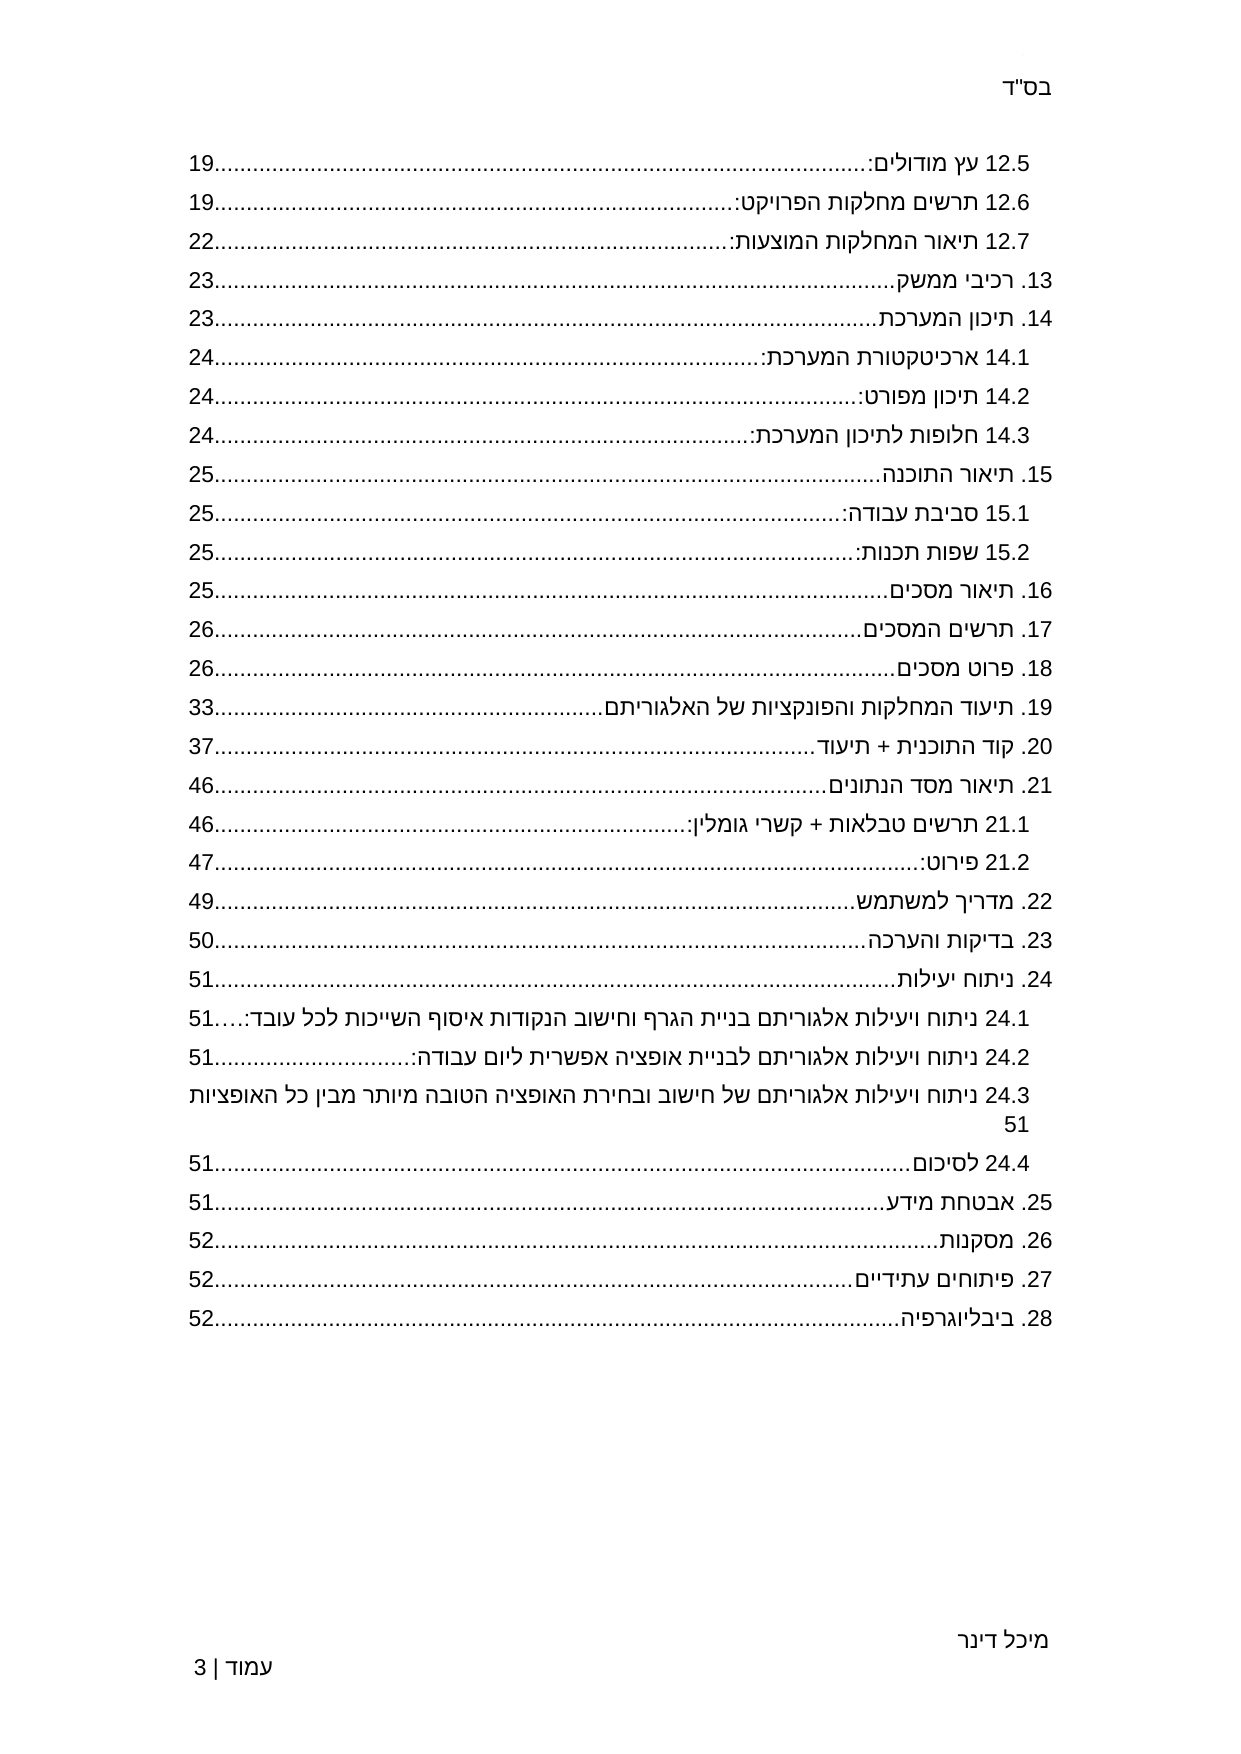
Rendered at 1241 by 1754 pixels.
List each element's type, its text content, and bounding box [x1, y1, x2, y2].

text 21.1 תרשים טבלאות + קשרי גומלין: 46 [187, 811, 1030, 837]
text 14. תיכון המערכת 23 [187, 305, 1053, 332]
text 12.5 עץ מודולים: 19 [187, 150, 1030, 176]
text 25. אבטחת מידע 51 [187, 1189, 1053, 1215]
text 13. רכיבי ממשק 23 [187, 267, 1053, 293]
text 21.2 פירוט: 47 [187, 849, 1030, 876]
text 18. פרוט מסכים 26 [187, 655, 1053, 681]
text 24.4 לסיכום 51 [187, 1150, 1030, 1176]
text 15.2 שפות תכנות: 25 [187, 538, 1030, 565]
text 24.3 ניתוח ויעילות אלגוריתם של חישוב ובחירת האופציה הטובה מיותר מבין כל האופציות 51 [187, 1082, 1030, 1137]
text 23. בדיקות והערכה 50 [187, 927, 1053, 953]
text 26. מסקנות 52 [187, 1227, 1053, 1254]
text 17. תרשים המסכים 26 [187, 616, 1053, 643]
text 12.7 תיאור המחלקות המוצעות: 22 [187, 228, 1030, 254]
text 24.2 ניתוח ויעילות אלגוריתם לבניית אופציה אפשרית ליום עבודה: 51 [187, 1044, 1030, 1070]
text 22. מדריך למשתמש 49 [187, 888, 1053, 914]
text 16. תיאור מסכים 25 [187, 577, 1053, 604]
text 28. ביבליוגרפיה 52 [187, 1305, 1053, 1332]
text 24. ניתוח יעילות 51 [187, 966, 1053, 992]
text 14.1 ארכיטקטורת המערכת: 24 [187, 344, 1030, 371]
text 15. תיאור התוכנה 25 [187, 461, 1053, 487]
text 14.2 תיכון מפורט: 24 [187, 383, 1030, 409]
text 19. תיעוד המחלקות והפונקציות של האלגוריתם 33 [187, 694, 1053, 720]
text 27. פיתוחים עתידיים 52 [187, 1266, 1053, 1293]
text 15.1 סביבת עבודה: 25 [187, 500, 1030, 526]
text 20. קוד התוכנית + תיעוד 37 [187, 733, 1053, 759]
text 24.1 ניתוח ויעילות אלגוריתם בניית הגרף וחישוב הנקודות איסוף השייכות לכל עובד: 51 [187, 1005, 1030, 1031]
text 21. תיאור מסד הנתונים 46 [187, 772, 1053, 798]
text 14.3 חלופות לתיכון המערכת: 24 [187, 422, 1030, 448]
text 12.6 תרשים מחלקות הפרויקט: 19 [187, 189, 1030, 215]
